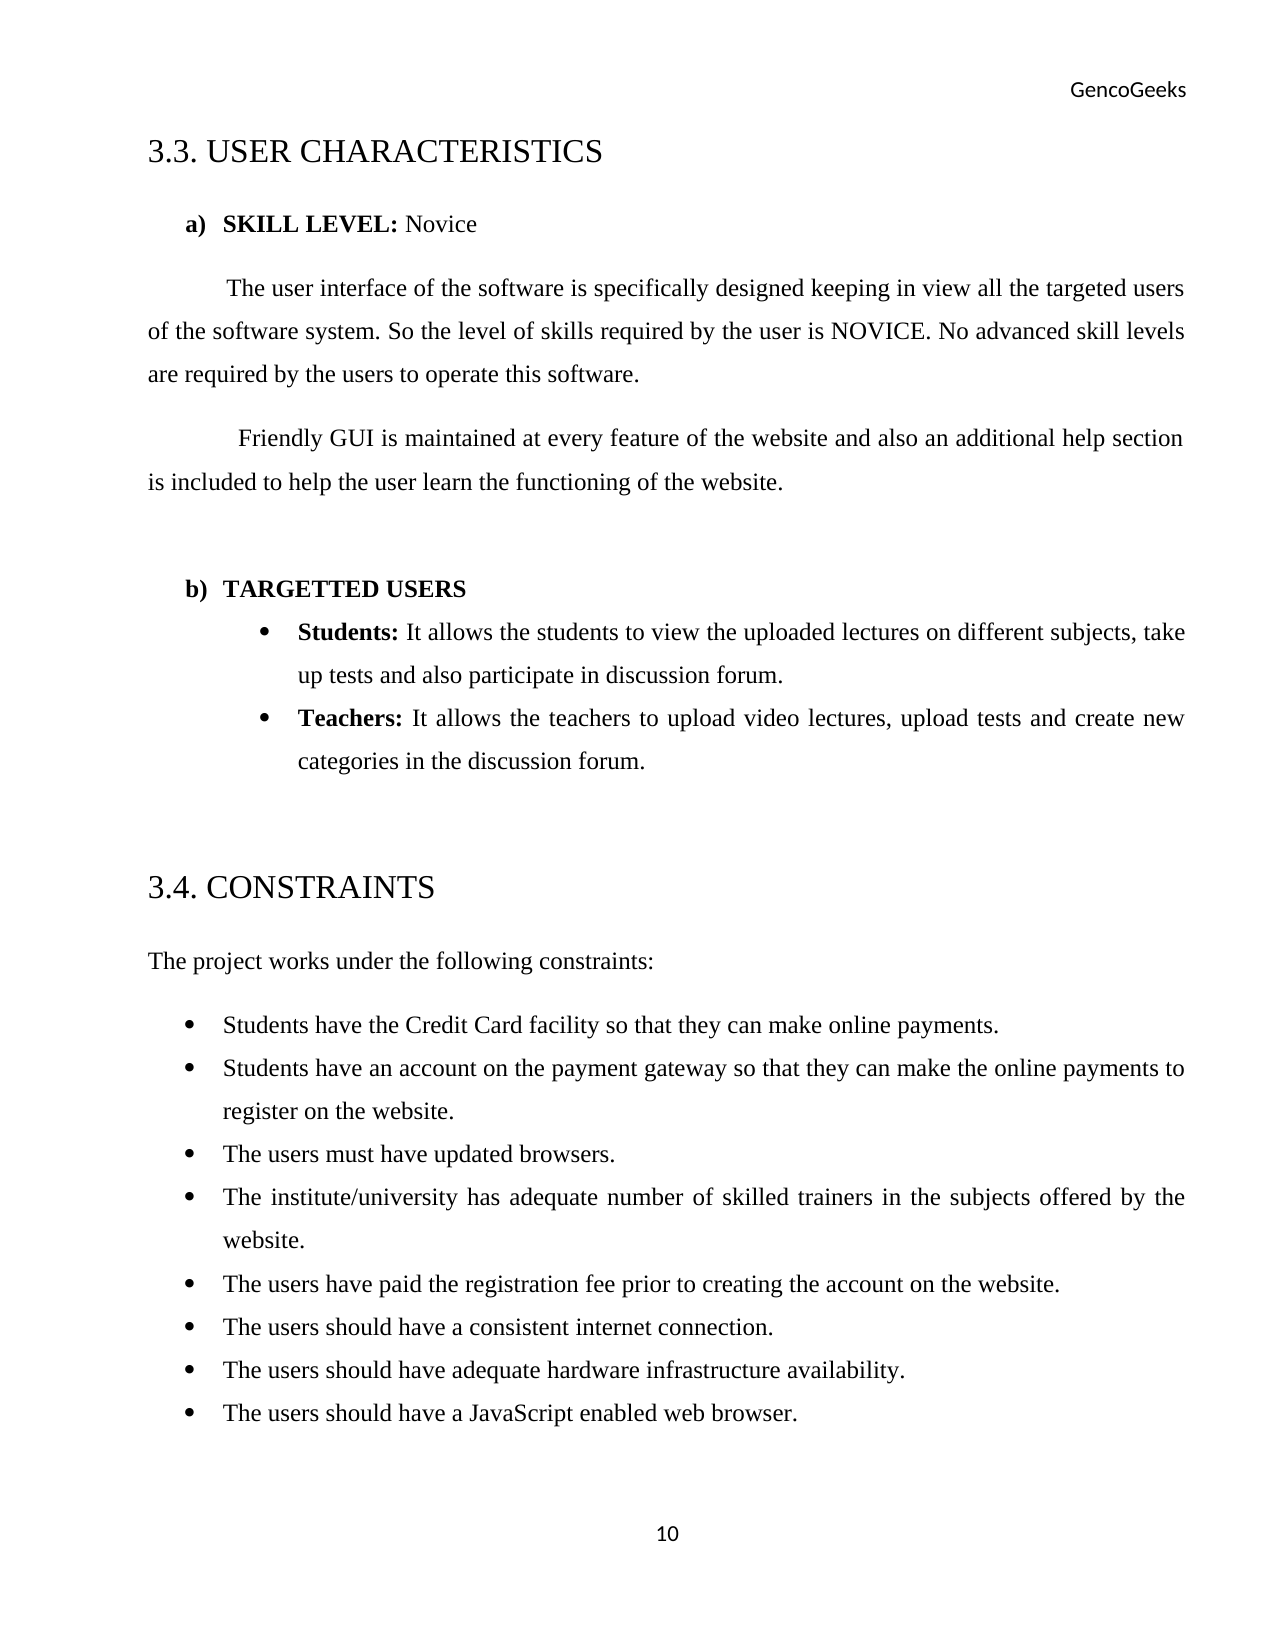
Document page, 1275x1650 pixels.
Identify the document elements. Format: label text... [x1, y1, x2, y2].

text 3.3. USER CHARACTERISTICS [148, 131, 1186, 169]
text Friendly GUI is maintained at every feature of the website and also an additional help section is included to help the user learn the functioning of the website. [148, 423, 1186, 495]
text 3.4. CONSTRAINTS [148, 868, 1186, 906]
text The project works under the following constraints: [148, 946, 1186, 975]
list The users should have adequate hardware infrastructure availability. [185, 1355, 1186, 1384]
list SKILL LEVEL: Novice [185, 209, 1186, 238]
list Teachers: It allows the teachers to upload video lectures, upload tests and create new categories in the discussion forum. [260, 703, 1186, 775]
list Students: It allows the students to view the uploaded lectures on different subjects, take up tests and also participate in discussion forum. [260, 617, 1186, 689]
list Students have an account on the payment gateway so that they can make the online payments to register on the website. [185, 1053, 1186, 1125]
list The users should have a JavaScript enabled web browser. [185, 1398, 1186, 1427]
list The users should have a consistent internet connection. [185, 1312, 1186, 1341]
list TARGETTED USERS [185, 574, 1186, 602]
list The institute/university has adequate number of skilled trainers in the subjects offered by the website. [185, 1182, 1186, 1254]
list Students have the Credit Card facility so that they can make online payments. [185, 1010, 1186, 1039]
list The users have paid the registration fee prior to creating the account on the website. [185, 1269, 1186, 1297]
text The user interface of the software is specifically designed keeping in view all the targeted users of the software system. So the level of skills required by the user is NOVICE. No advanced skill levels are required by the users to operate this software. [148, 273, 1186, 388]
list The users must have updated browsers. [185, 1139, 1186, 1168]
